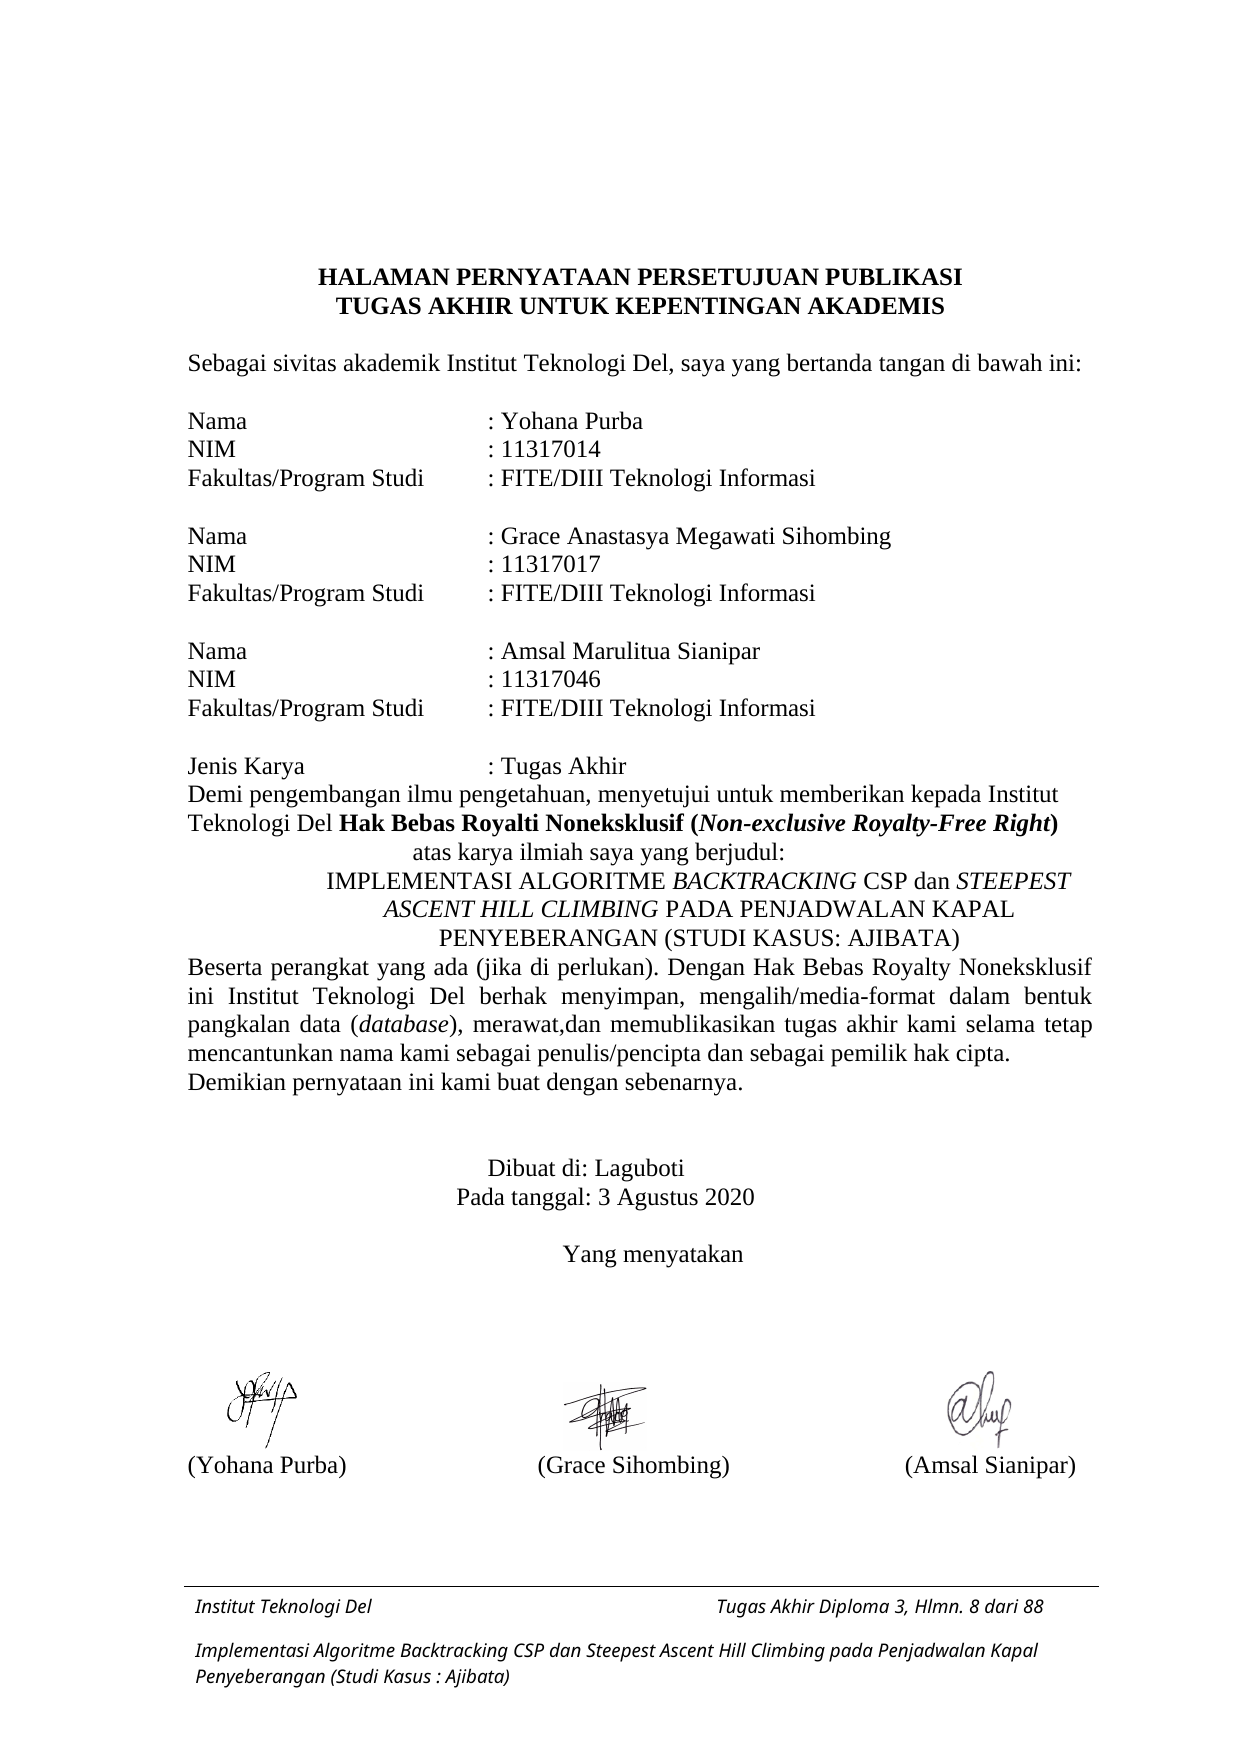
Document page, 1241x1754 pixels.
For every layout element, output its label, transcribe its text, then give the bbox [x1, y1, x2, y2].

text Yang menyatakan [187, 1239, 1093, 1268]
text Jenis Karya : Tugas Akhir [187, 751, 1093, 779]
text Fakultas/Program Studi : FITE/DIII Teknologi Informasi [187, 463, 1093, 492]
text Demi pengembangan ilmu pengetahuan, menyetujui untuk memberikan kepada Institut Teknologi Del Hak Bebas Royalti Noneksklusif (Non-exclusive Royalty-Free Right) atas karya ilmiah saya yang berjudul: [187, 779, 1093, 866]
text Fakultas/Program Studi : FITE/DIII Teknologi Informasi [187, 578, 1093, 607]
text NIM : 11317017 [187, 549, 1093, 578]
text Demikian pernyataan ini kami buat dengan sebenarnya. [187, 1067, 1093, 1096]
text Nama : Yohana Purba [187, 406, 1093, 434]
picture [223, 1354, 305, 1451]
text NIM : 11317014 [187, 434, 1093, 463]
text Dibuat di: Laguboti [187, 1153, 1093, 1182]
text Pada tanggal: 3 Agustus 2020 [187, 1182, 1093, 1211]
text IMPLEMENTASI ALGORITME BACKTRACKING CSP dan STEEPEST ASCENT HILL CLIMBING PADA PENJADWALAN KAPAL PENYEBERANGAN (STUDI KASUS: AJIBATA) [306, 866, 1093, 952]
text NIM : 11317046 [187, 664, 1093, 693]
picture [562, 1382, 647, 1451]
text Nama : Amsal Marulitua Sianipar [187, 636, 1093, 664]
text Fakultas/Program Studi : FITE/DIII Teknologi Informasi [187, 693, 1093, 722]
text Sebagai sivitas akademik Institut Teknologi Del, saya yang bertanda tangan di bawah ini: [187, 348, 1093, 377]
picture [937, 1371, 1015, 1451]
text Beserta perangkat yang ada (jika di perlukan). Dengan Hak Bebas Royalty Noneksklusif ini Institut Teknologi Del berhak menyimpan, mengalih/media-format dalam bentuk pangkalan data (database), merawat,dan memublikasikan tugas akhir kami selama tetap mencantunkan nama kami sebagai penulis/pencipta dan sebagai pemilik hak cipta. [187, 952, 1093, 1067]
text Nama : Grace Anastasya Megawati Sihombing [187, 521, 1093, 549]
text TUGAS AKHIR UNTUK KEPENTINGAN AKADEMIS [187, 291, 1093, 319]
text (Yohana Purba) (Grace Sihombing) (Amsal Sianipar) [187, 1451, 1093, 1479]
text HALAMAN PERNYATAAN PERSETUJUAN PUBLIKASI [187, 262, 1093, 291]
